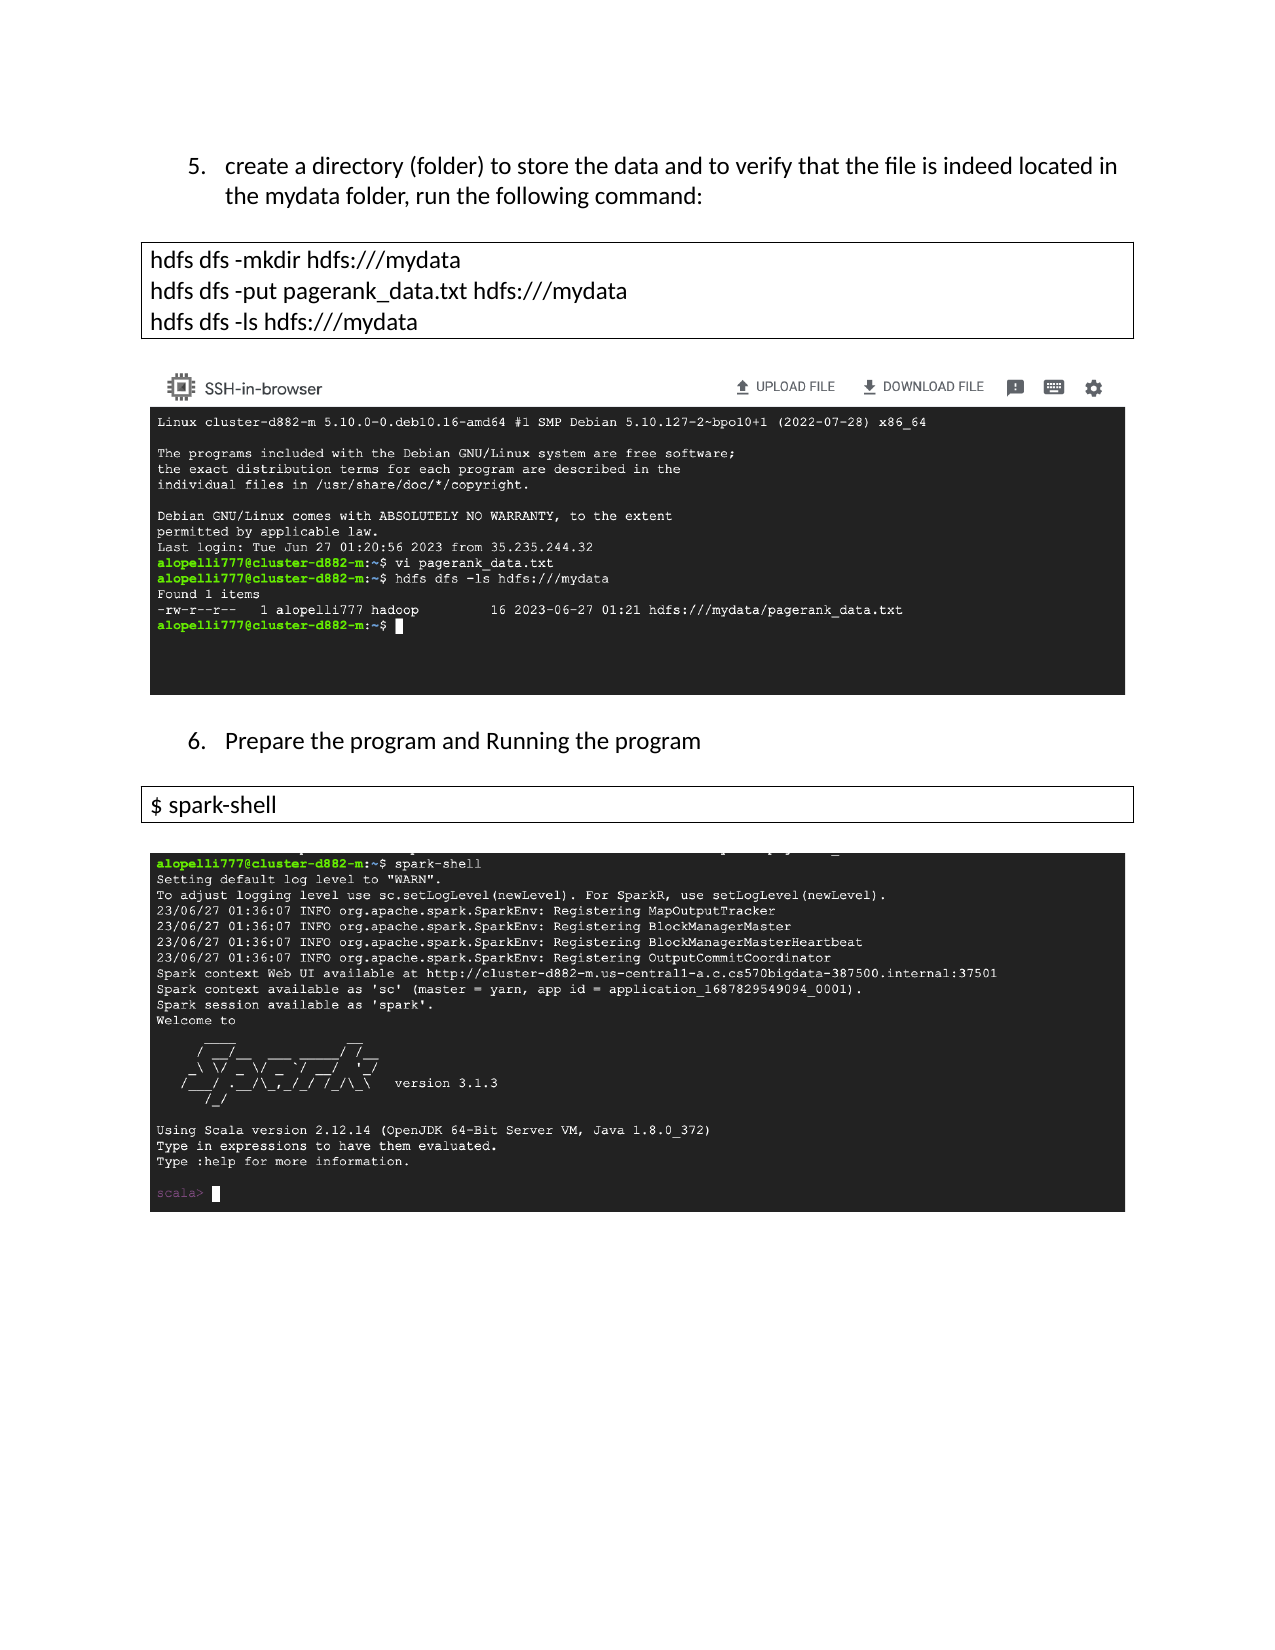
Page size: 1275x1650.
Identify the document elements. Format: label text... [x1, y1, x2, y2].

picture [150, 853, 1125, 1212]
list create a directory (folder) to store the data and to verify that the file is indeed located in the mydata folder, run the following command: [187, 150, 1125, 211]
text hdfs dfs -put pagerank_data.txt hdfs:///mydata [150, 275, 1125, 303]
text $ spark-shell [142, 787, 1133, 822]
list Prepare the program and Running the program [187, 725, 1125, 756]
picture [150, 370, 1125, 695]
text hdfs dfs -ls hdfs:///mydata [142, 303, 1133, 338]
text hdfs dfs -mkdir hdfs:///mydata [142, 243, 1133, 275]
